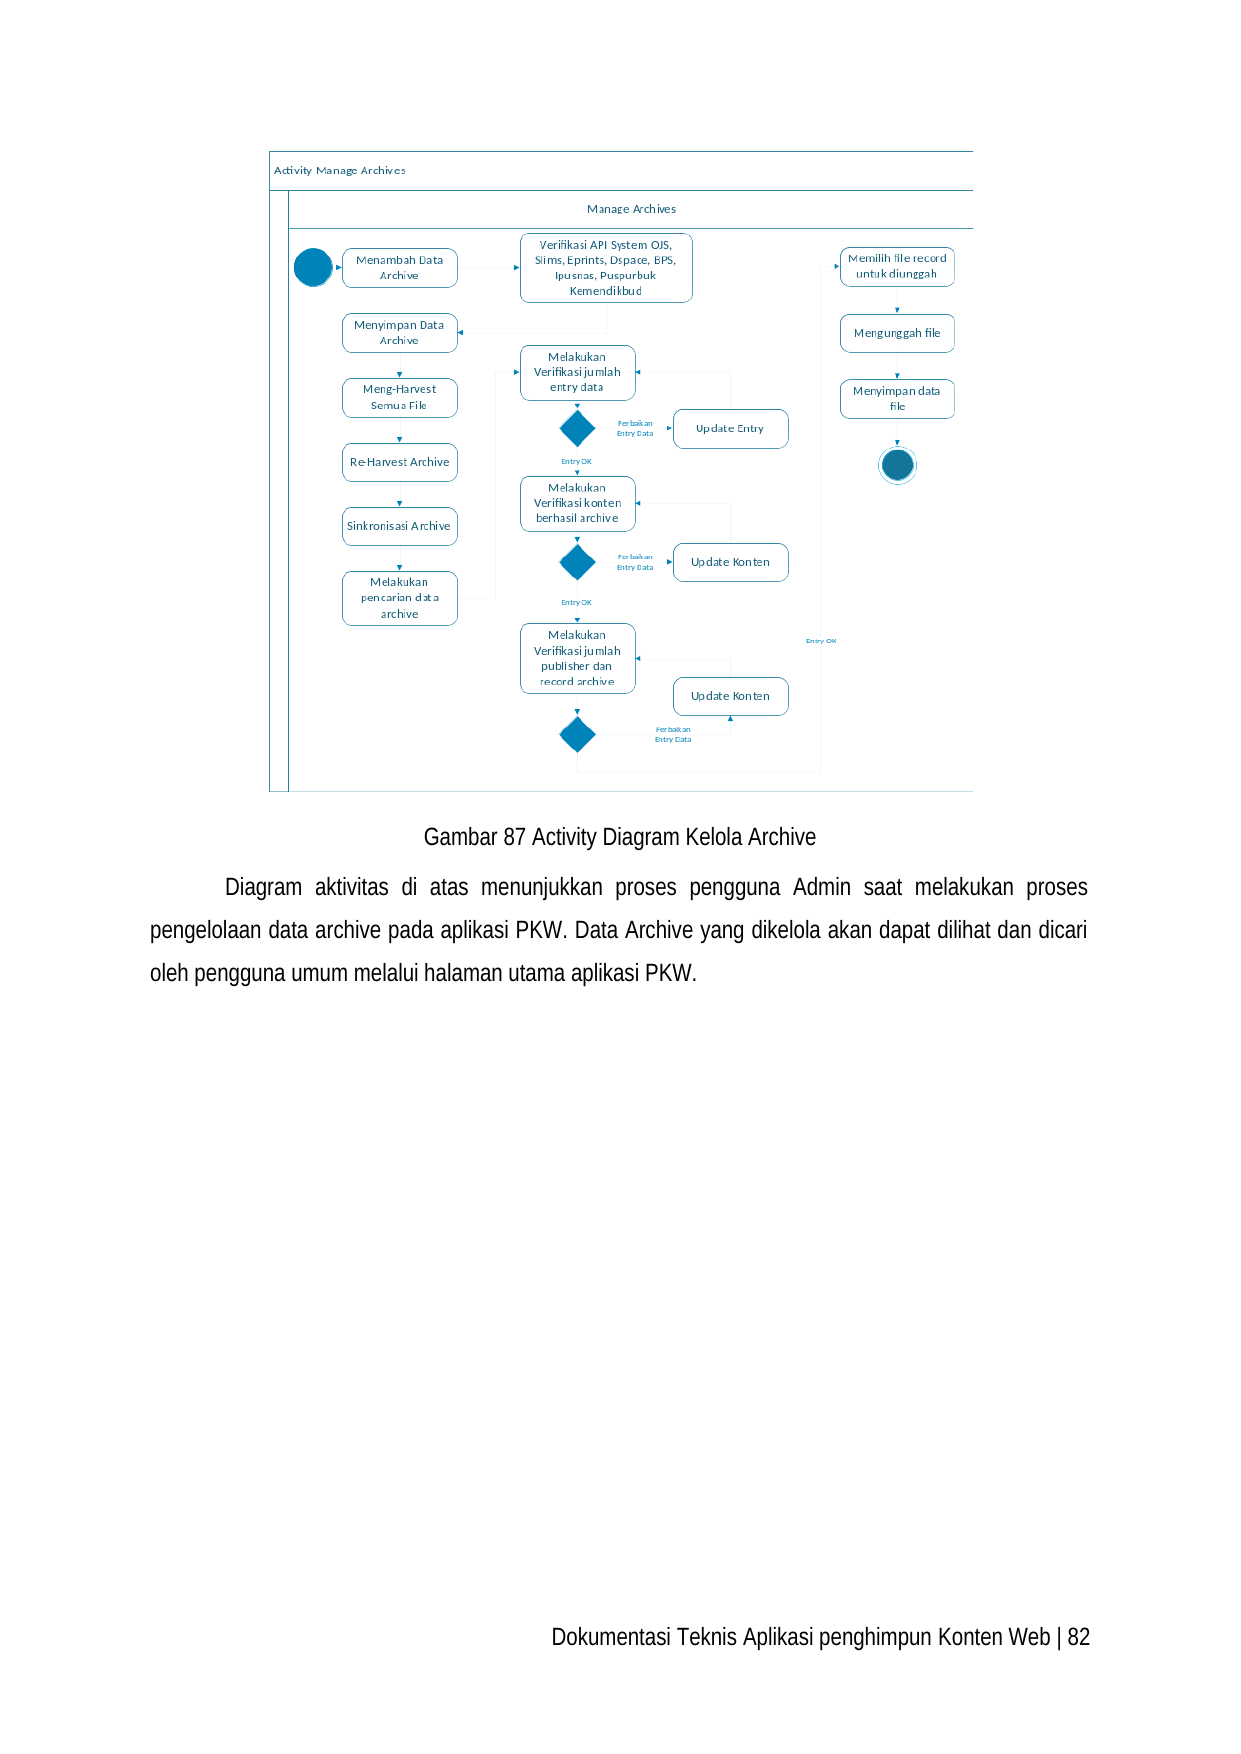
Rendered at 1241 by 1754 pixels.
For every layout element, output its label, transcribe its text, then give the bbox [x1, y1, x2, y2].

text Gambar 87 Activity Diagram Kelola Archive [150, 822, 1090, 851]
text Diagram aktivitas di atas menunjukkan proses pengguna Admin saat melakukan proses pengelolaan data archive pada aplikasi PKW. Data Archive yang dikelola akan dapat dilihat dan dicari oleh pengguna umum melalui halaman utama aplikasi PKW. [150, 872, 1090, 986]
